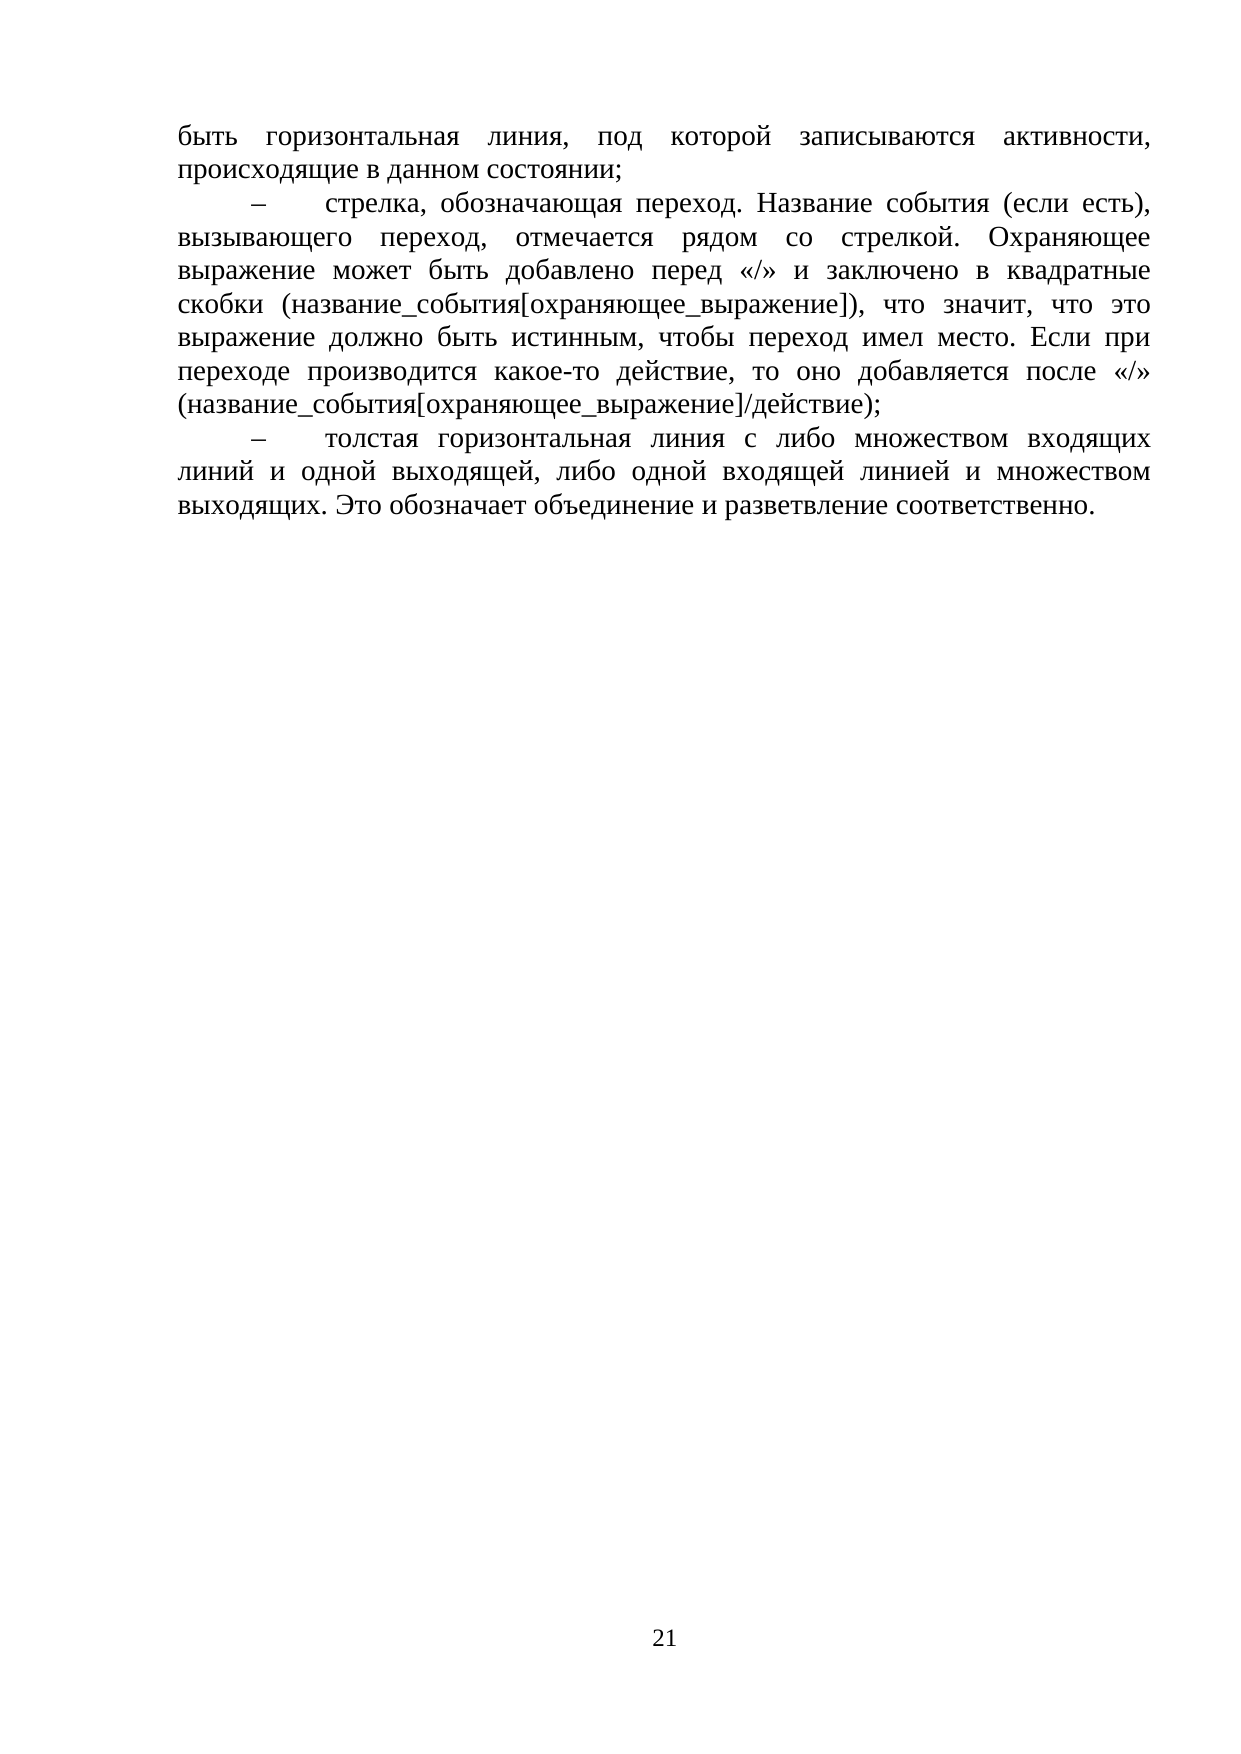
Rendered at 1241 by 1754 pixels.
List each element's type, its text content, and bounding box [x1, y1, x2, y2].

list толстая горизонтальная линия с либо множеством входящих линий и одной выходящей, либо одной входящей линией и множеством выходящих. Это обозначает объединение и разветвление соответственно. [177, 420, 1152, 521]
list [177, 118, 1152, 185]
list стрелка, обозначающая переход. Название события (если есть), вызывающего переход, отмечается рядом со стрелкой. Охраняющее выражение может быть добавлено перед «/» и заключено в квадратные скобки (название_события[охраняющее_выражение]), что значит, что это выражение должно быть истинным, чтобы переход имел место. Если при переходе производится какое-то действие, то оно добавляется после «/» (название_события[охраняющее_выражение]/действие); [177, 185, 1152, 420]
